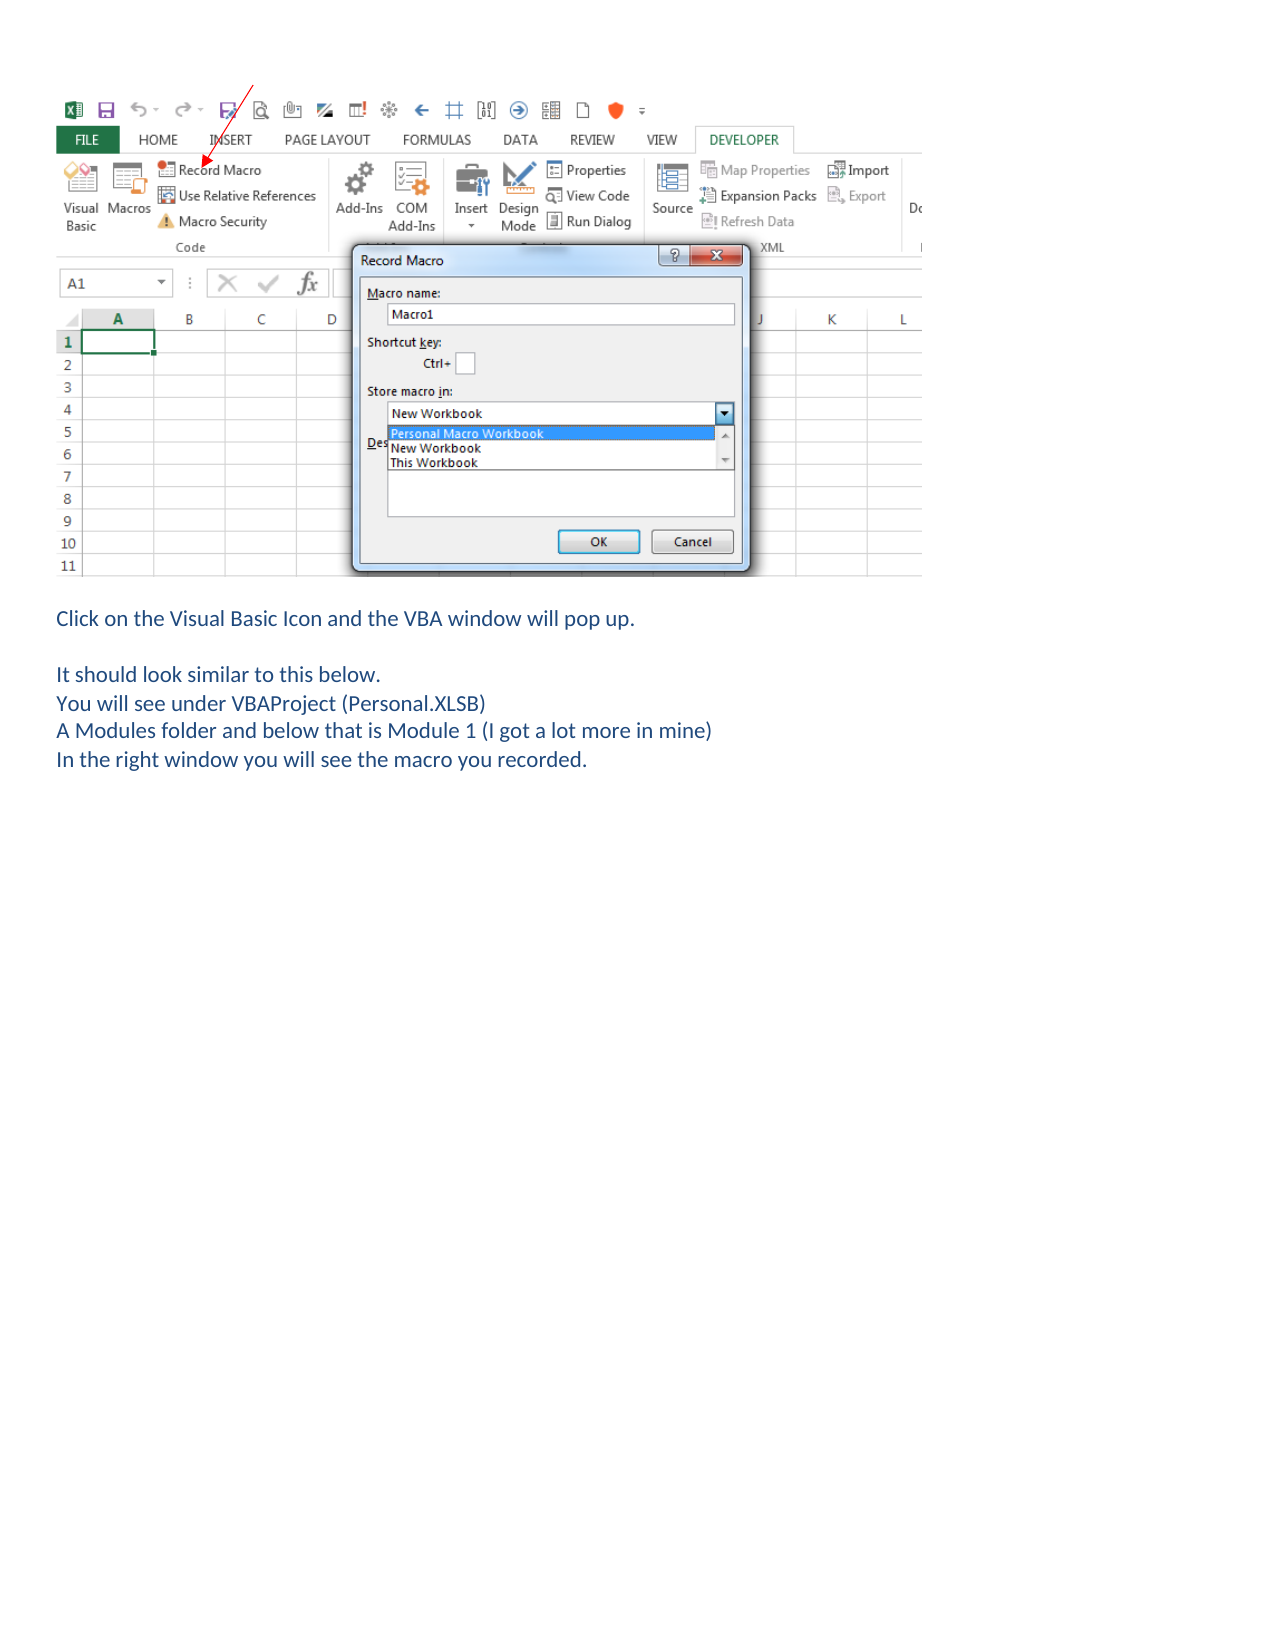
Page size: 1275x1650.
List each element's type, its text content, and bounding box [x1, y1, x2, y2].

text You will see under VBAProject (Personal.XLSB) [56, 689, 1125, 717]
text It should look similar to this below. [56, 661, 1125, 689]
text A Modules folder and below that is Module 1 (I got a lot more in mine) [56, 717, 1125, 745]
text Click on the Visual Basic Icon and the VBA window will pop up. [56, 604, 1125, 633]
text In the right window you will see the macro you recorded. [56, 745, 1125, 773]
picture [56, 98, 922, 577]
